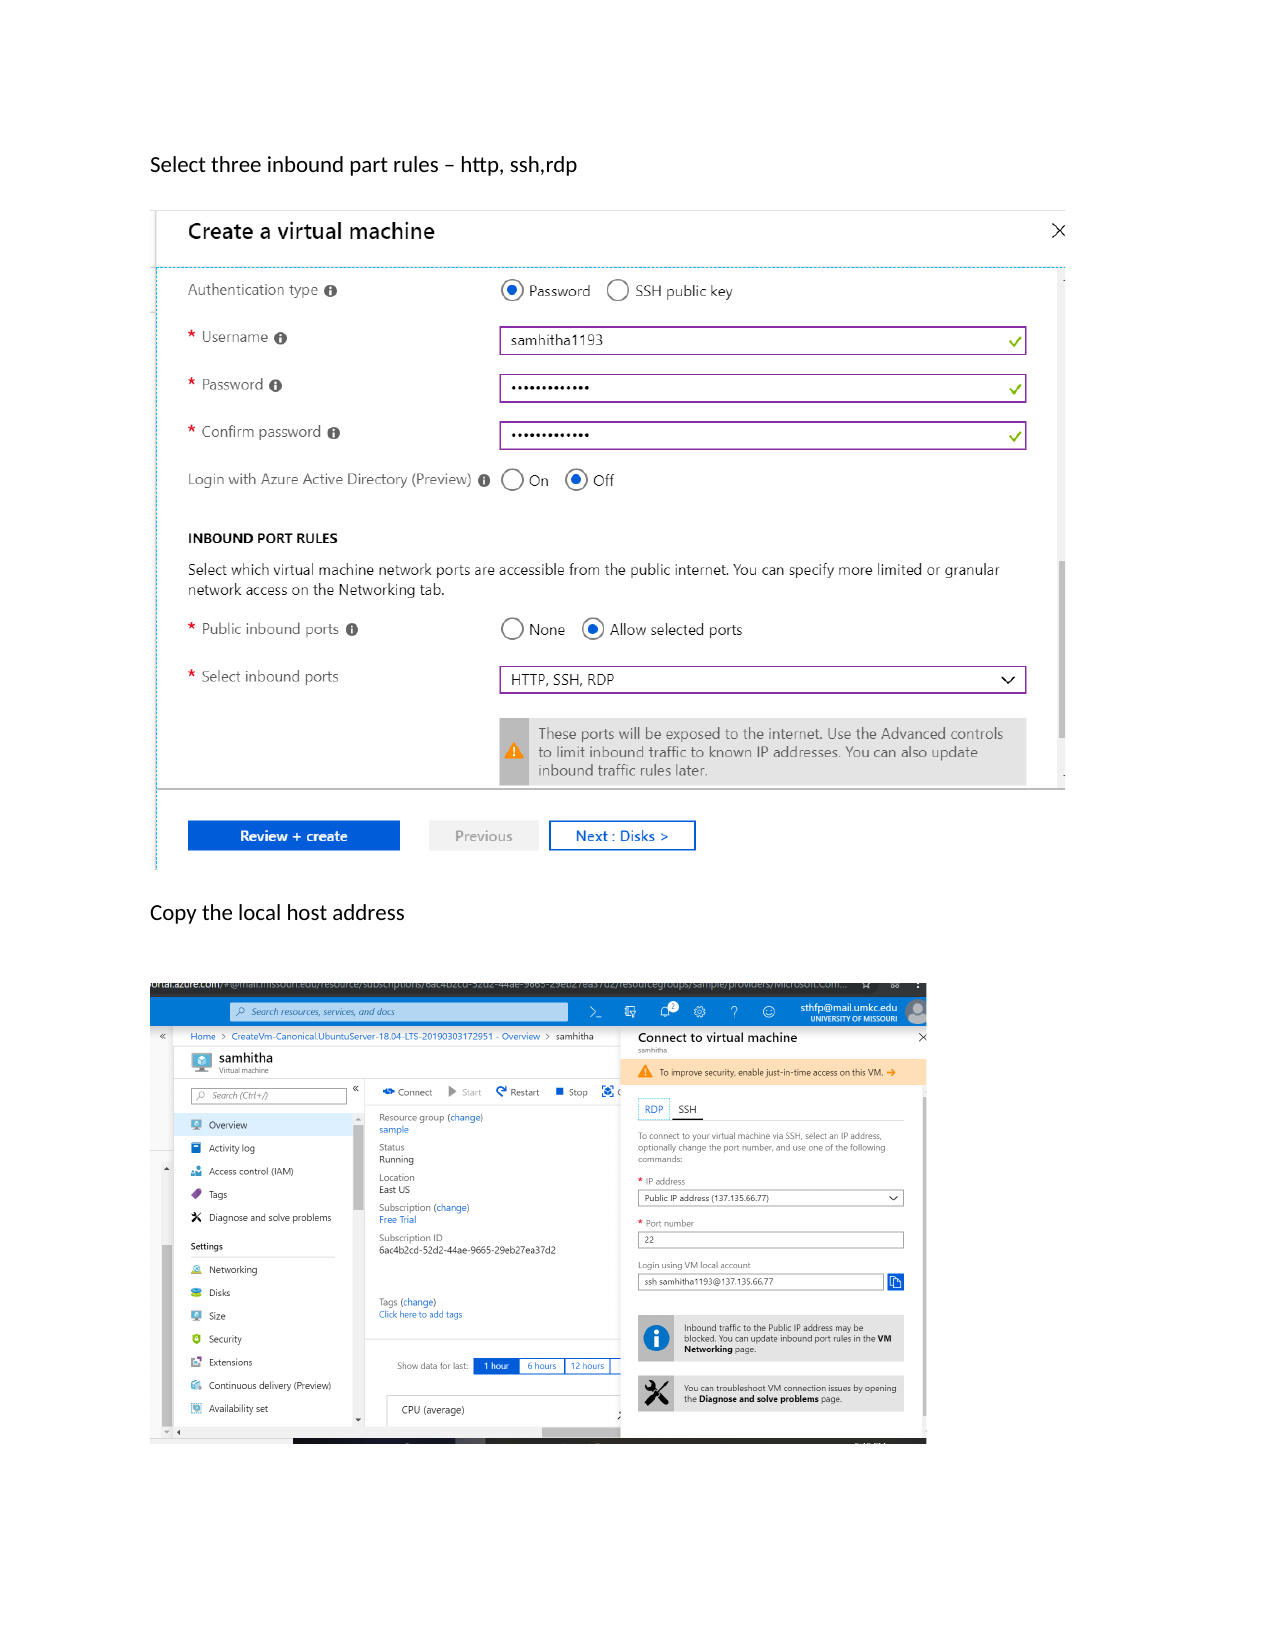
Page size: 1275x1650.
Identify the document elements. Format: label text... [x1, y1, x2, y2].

picture [150, 206, 1066, 870]
text Copy the local host address [150, 898, 1125, 926]
picture [150, 983, 927, 1444]
text Select three inbound part rules – http, ssh,rdp [150, 150, 1125, 178]
